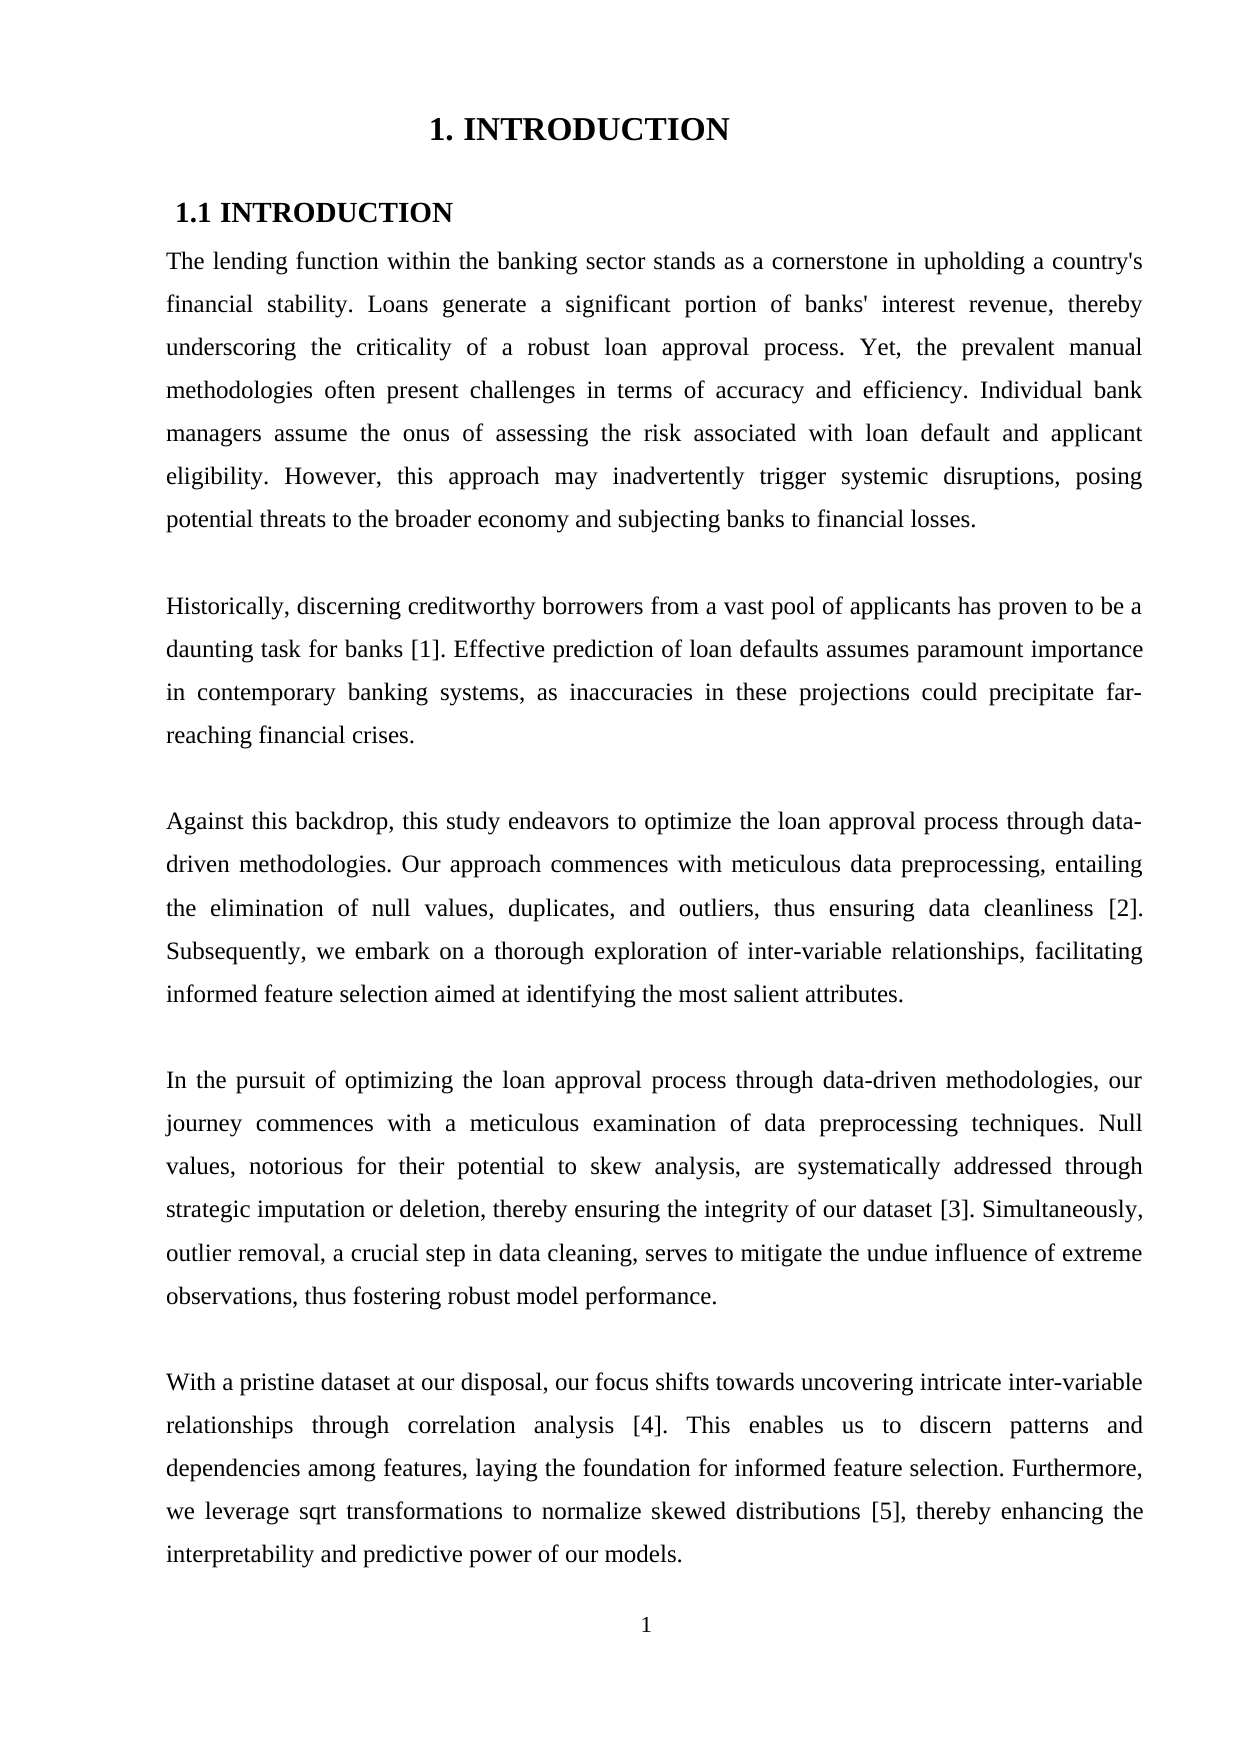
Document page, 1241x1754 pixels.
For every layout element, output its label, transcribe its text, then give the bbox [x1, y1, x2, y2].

text The lending function within the banking sector stands as a cornerstone in upholding a country's financial stability. Loans generate a significant portion of banks' interest revenue, thereby underscoring the criticality of a robust loan approval process. Yet, the prevalent manual methodologies often present challenges in terms of accuracy and efficiency. Individual bank managers assume the onus of assessing the risk associated with loan default and applicant eligibility. However, this approach may inadvertently trigger systemic disruptions, posing potential threats to the broader economy and subjecting banks to financial losses. [166, 246, 1144, 533]
text With a pristine dataset at our disposal, our focus shifts towards uncovering intricate inter-variable relationships through correlation analysis [4]. This enables us to discern patterns and dependencies among features, laying the foundation for informed feature selection. Furthermore, we leverage sqrt transformations to normalize skewed distributions [5], thereby enhancing the interpretability and predictive power of our models. [166, 1367, 1144, 1568]
text Against this backdrop, this study endeavors to optimize the loan approval process through data-driven methodologies. Our approach commences with meticulous data preprocessing, entailing the elimination of null values, duplicates, and outliers, thus ensuring data cleanliness [2]. Subsequently, we embark on a thorough exploration of inter-variable relationships, facilitating informed feature selection aimed at identifying the most salient attributes. [166, 806, 1144, 1008]
text In the pursuit of optimizing the loan approval process through data-driven methodologies, our journey commences with a meticulous examination of data preprocessing techniques. Null values, notorious for their potential to skew analysis, are systematically addressed through strategic imputation or deletion, thereby ensuring the integrity of our dataset [3]. Simultaneously, outlier removal, a crucial step in data cleaning, serves to mitigate the undue influence of extreme observations, thus fostering robust model performance. [166, 1065, 1144, 1309]
subtitle INTRODUCTION [175, 195, 1160, 229]
subtitle INTRODUCTION [428, 109, 1203, 147]
text Historically, discerning creditworthy borrowers from a vast pool of applicants has proven to be a daunting task for banks [1]. Effective prediction of loan defaults assumes paramount importance in contemporary banking systems, as inaccuracies in these projections could precipitate far-reaching financial crises. [166, 591, 1144, 749]
